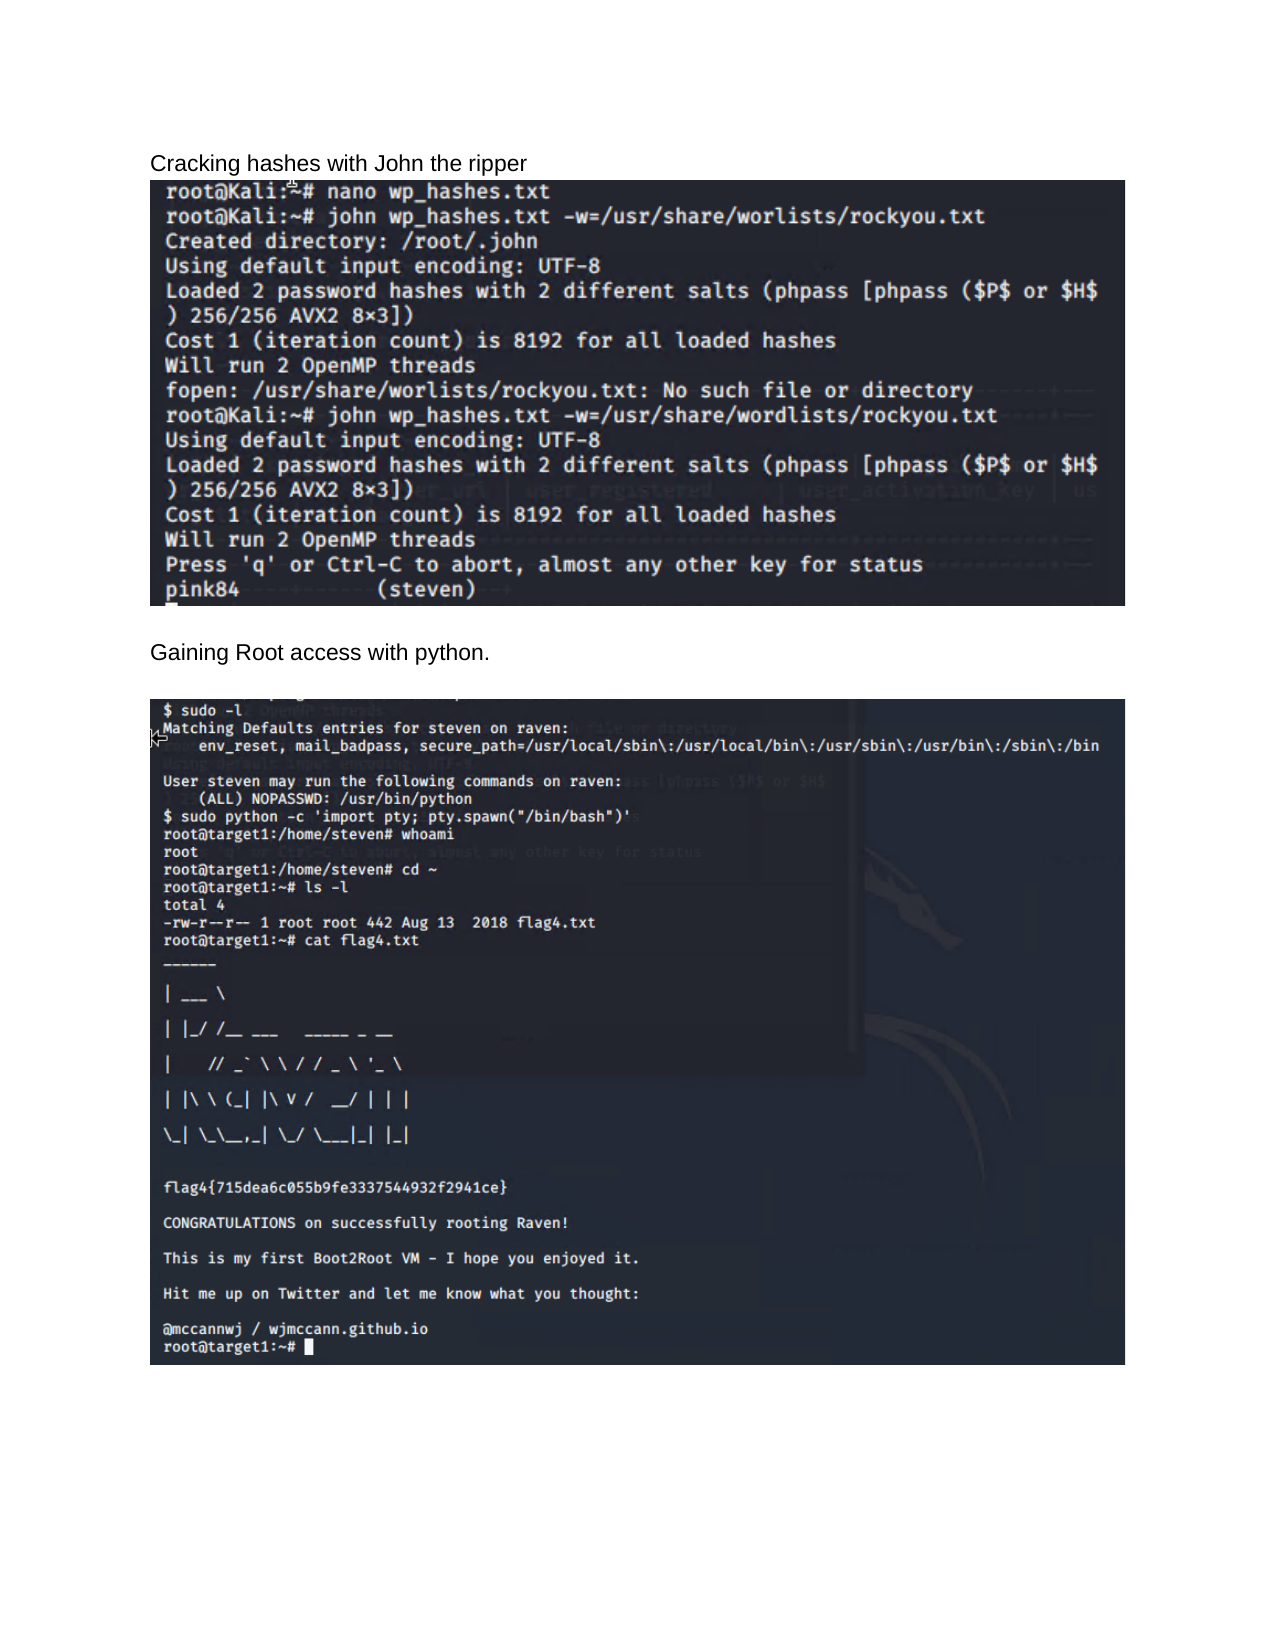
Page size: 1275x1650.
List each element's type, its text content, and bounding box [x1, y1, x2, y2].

text Cracking hashes with John the ripper [150, 150, 1125, 176]
picture [150, 180, 1125, 606]
picture [150, 699, 1125, 1365]
text Gaining Root access with python. [150, 639, 1125, 666]
